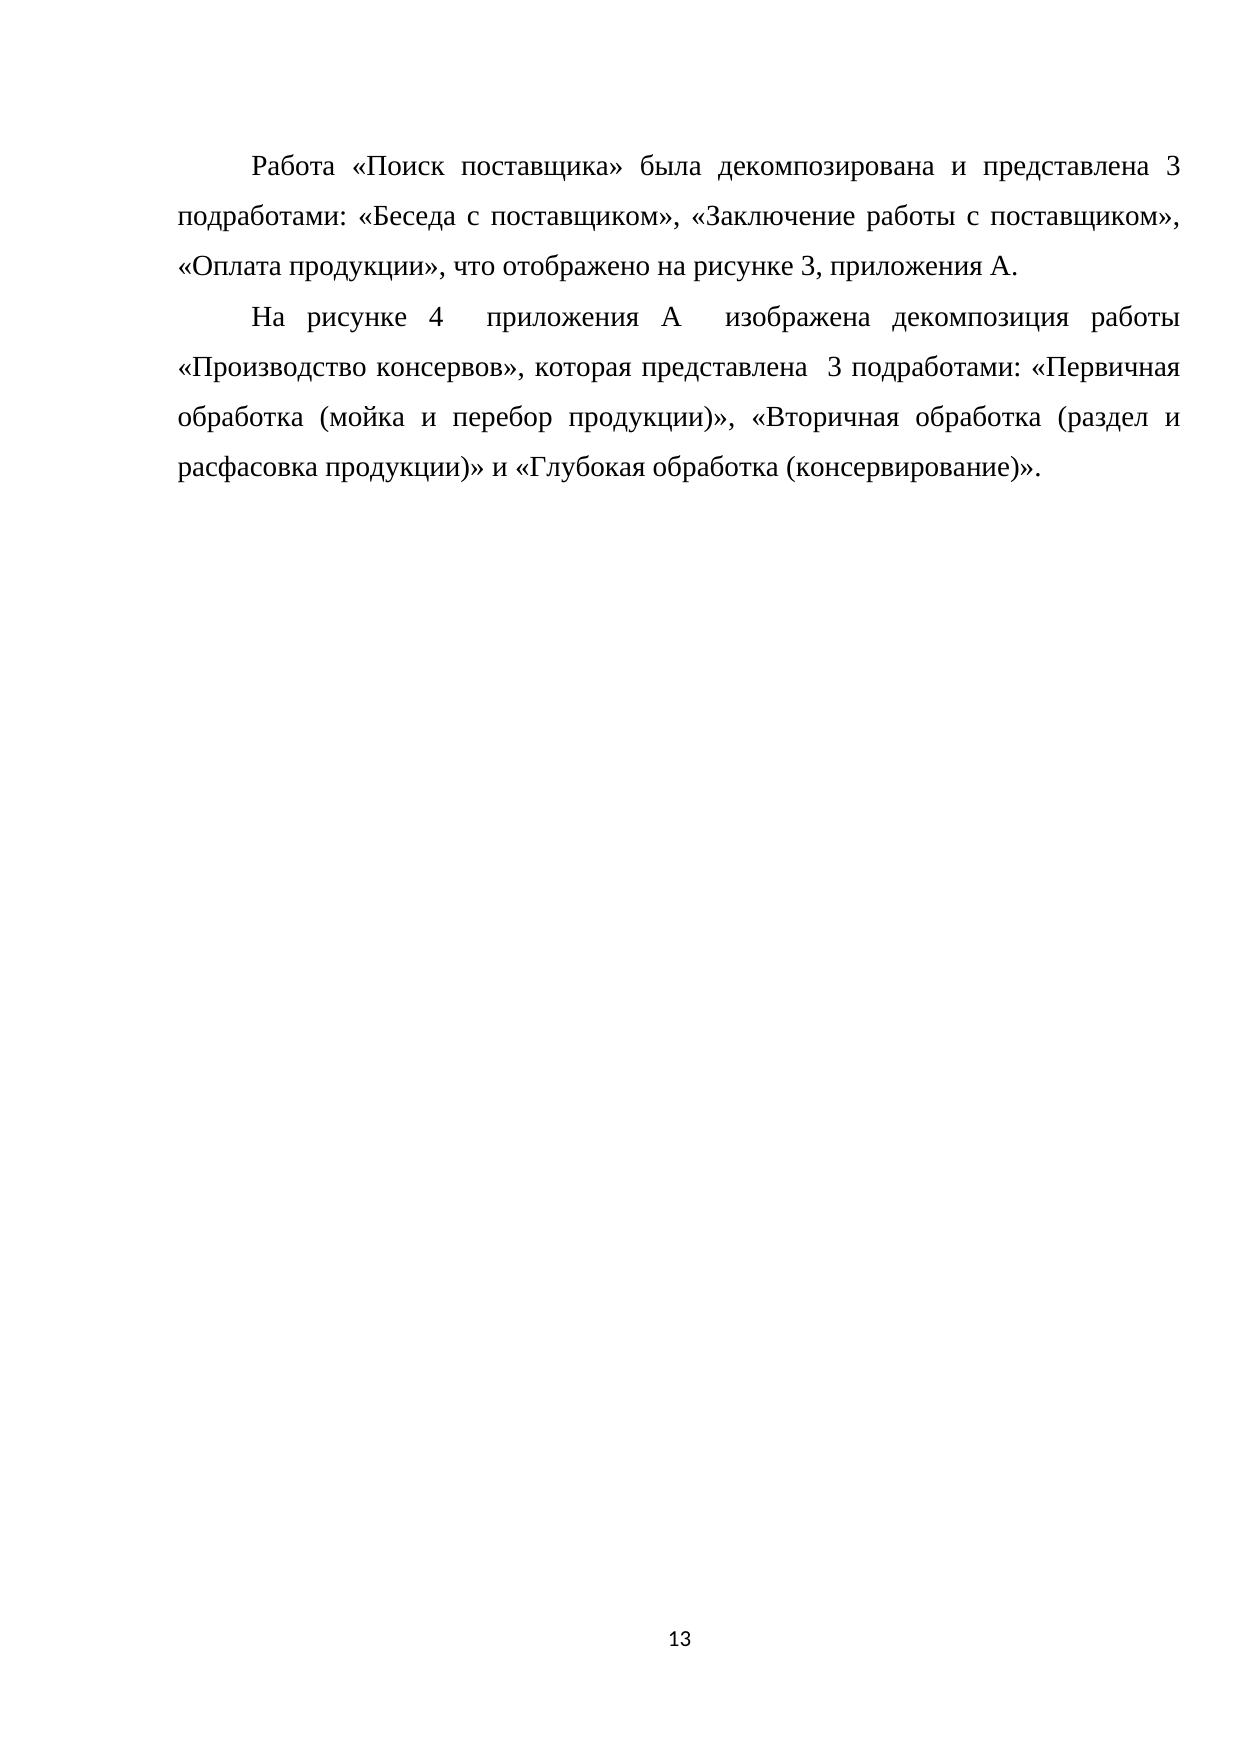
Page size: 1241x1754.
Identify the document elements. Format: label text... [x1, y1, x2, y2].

text На рисунке 4 приложения А изображена декомпозиция работы «Производство консервов», которая представлена 3 подработами: «Первичная обработка (мойка и перебор продукции)», «Вторичная обработка (раздел и расфасовка продукции)» и «Глубокая обработка (консервирование)». [177, 299, 1181, 483]
text Работа «Поиск поставщика» была декомпозирована и представлена 3 подработами: «Беседа с поставщиком», «Заключение работы с поставщиком», «Оплата продукции», что отображено на рисунке 3, приложения А. [177, 148, 1181, 282]
